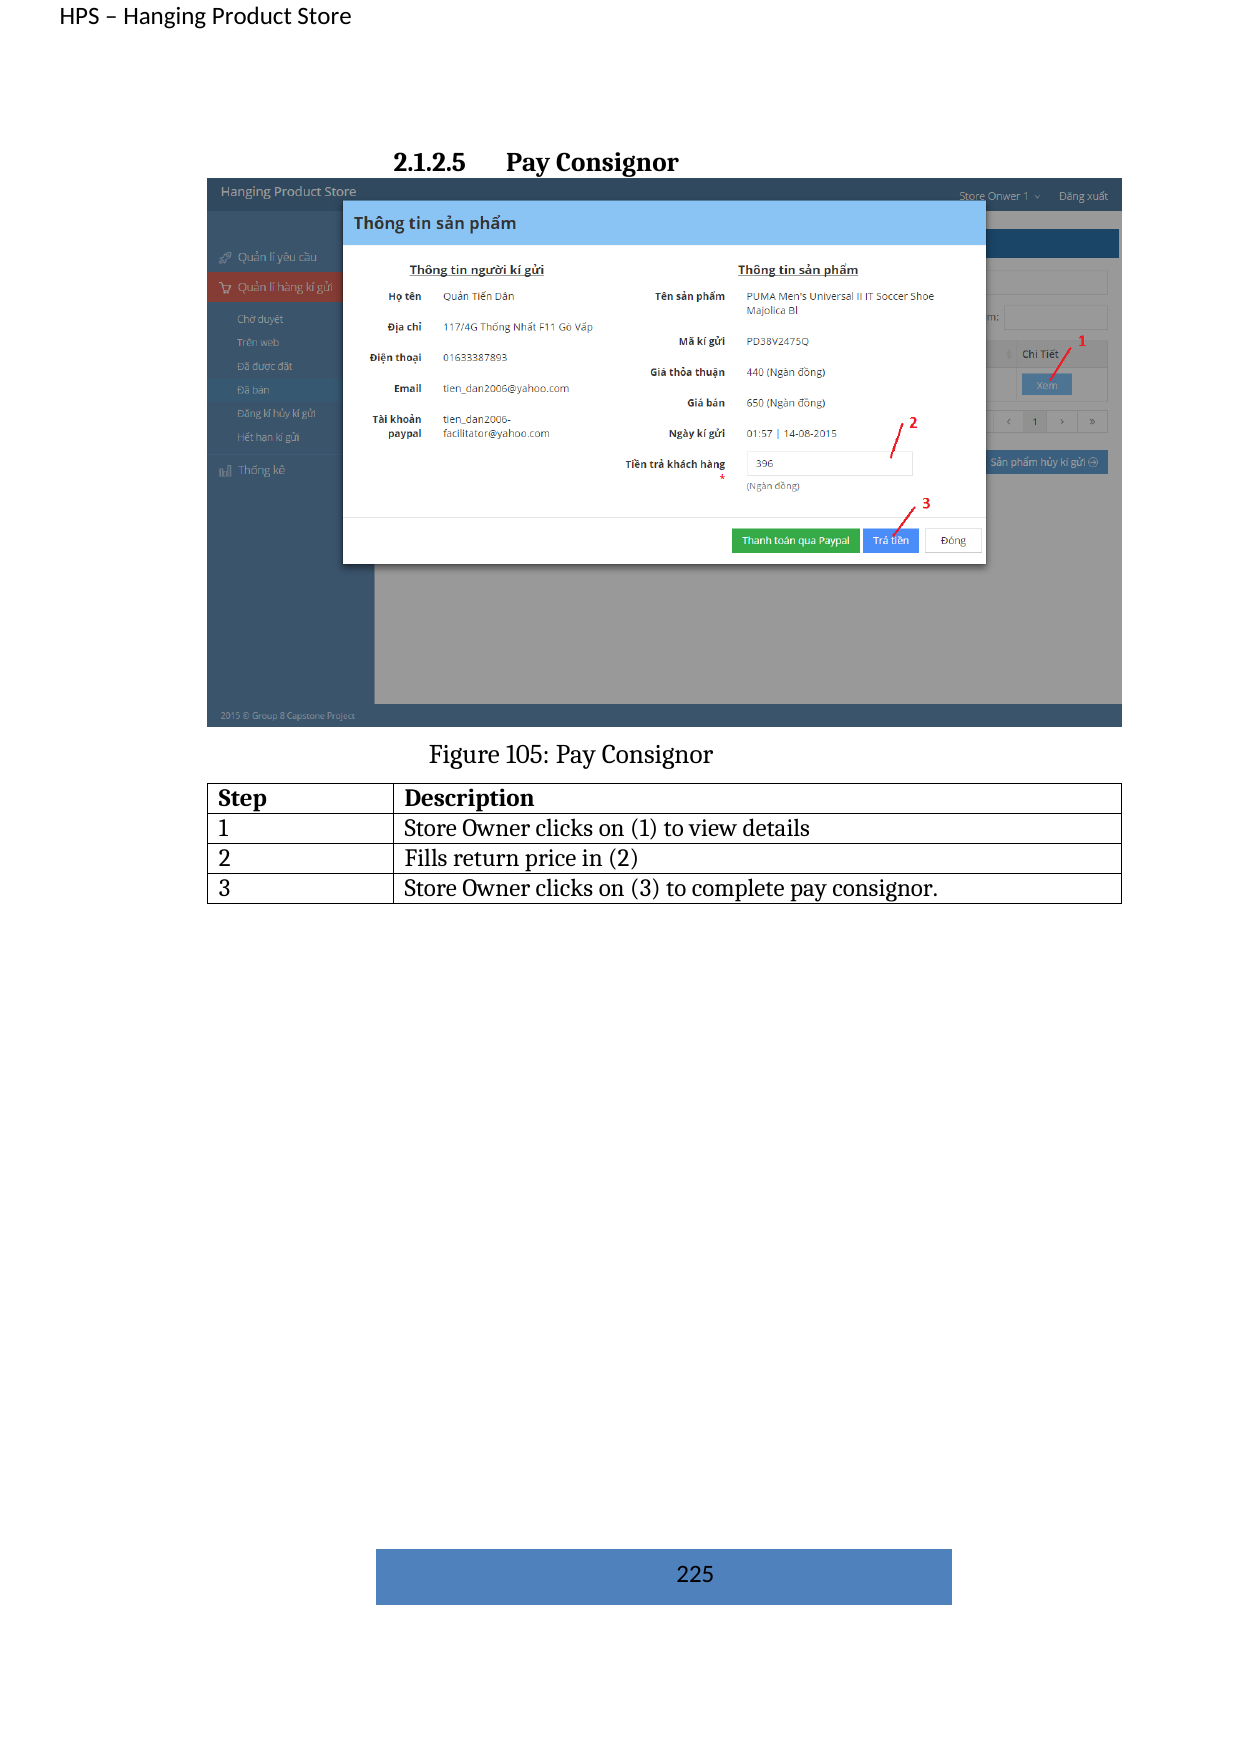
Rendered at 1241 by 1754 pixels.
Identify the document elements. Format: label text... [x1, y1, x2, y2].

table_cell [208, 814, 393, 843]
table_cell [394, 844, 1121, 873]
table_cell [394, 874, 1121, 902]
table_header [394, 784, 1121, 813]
picture [207, 178, 1122, 727]
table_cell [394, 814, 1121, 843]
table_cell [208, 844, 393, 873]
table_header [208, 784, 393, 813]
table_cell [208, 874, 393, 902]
subtitle Pay Consignor [393, 147, 1122, 178]
